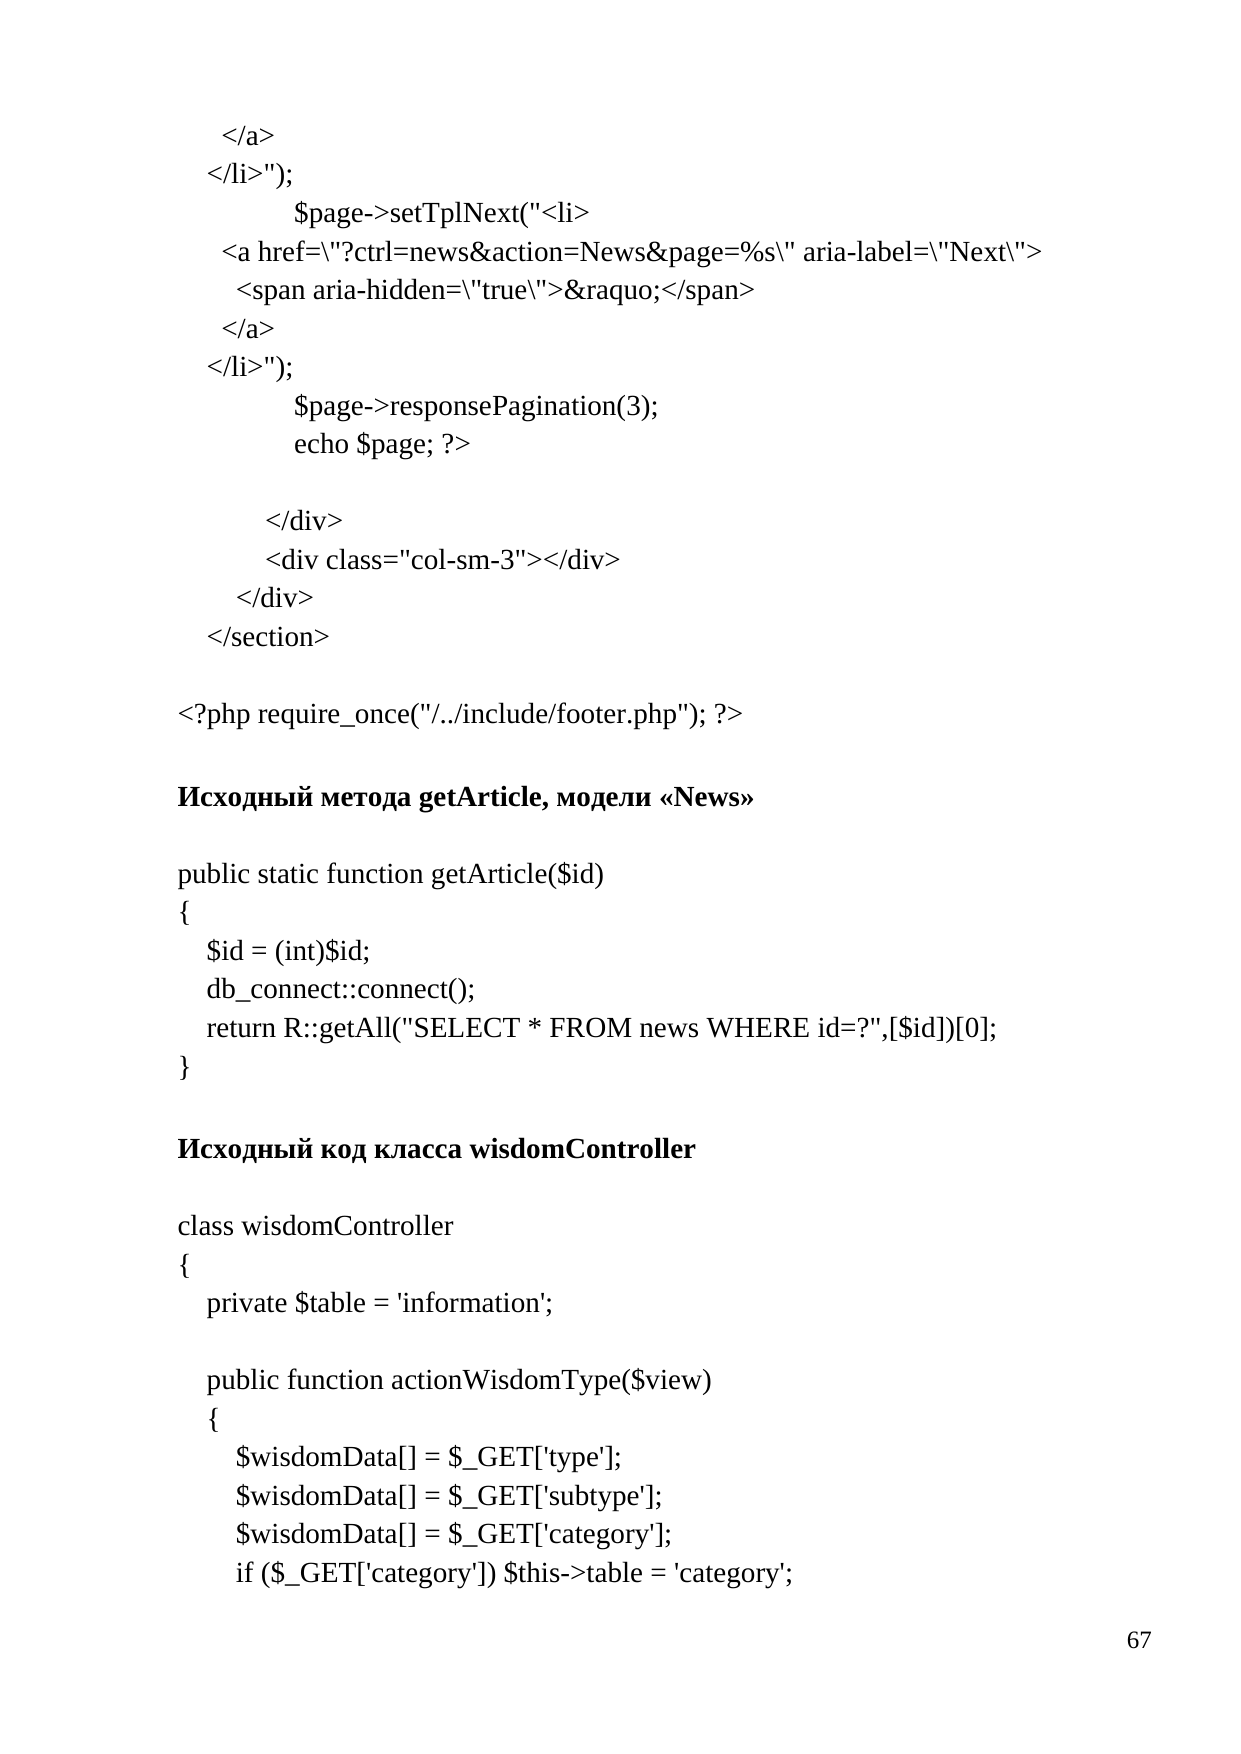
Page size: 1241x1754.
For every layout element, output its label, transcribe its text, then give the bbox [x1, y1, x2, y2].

list Исходный код класса wisdomController [177, 1131, 1152, 1165]
list Исходный метода getArticle, модели «News» [177, 779, 1152, 812]
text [177, 1208, 1152, 1589]
text public static function getArticle($id) { $id = (int)$id; db_connect::connect(); return R::getAll("SELECT * FROM news WHERE id=?",[$id])[0]; } [177, 856, 1152, 1082]
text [177, 118, 1152, 730]
